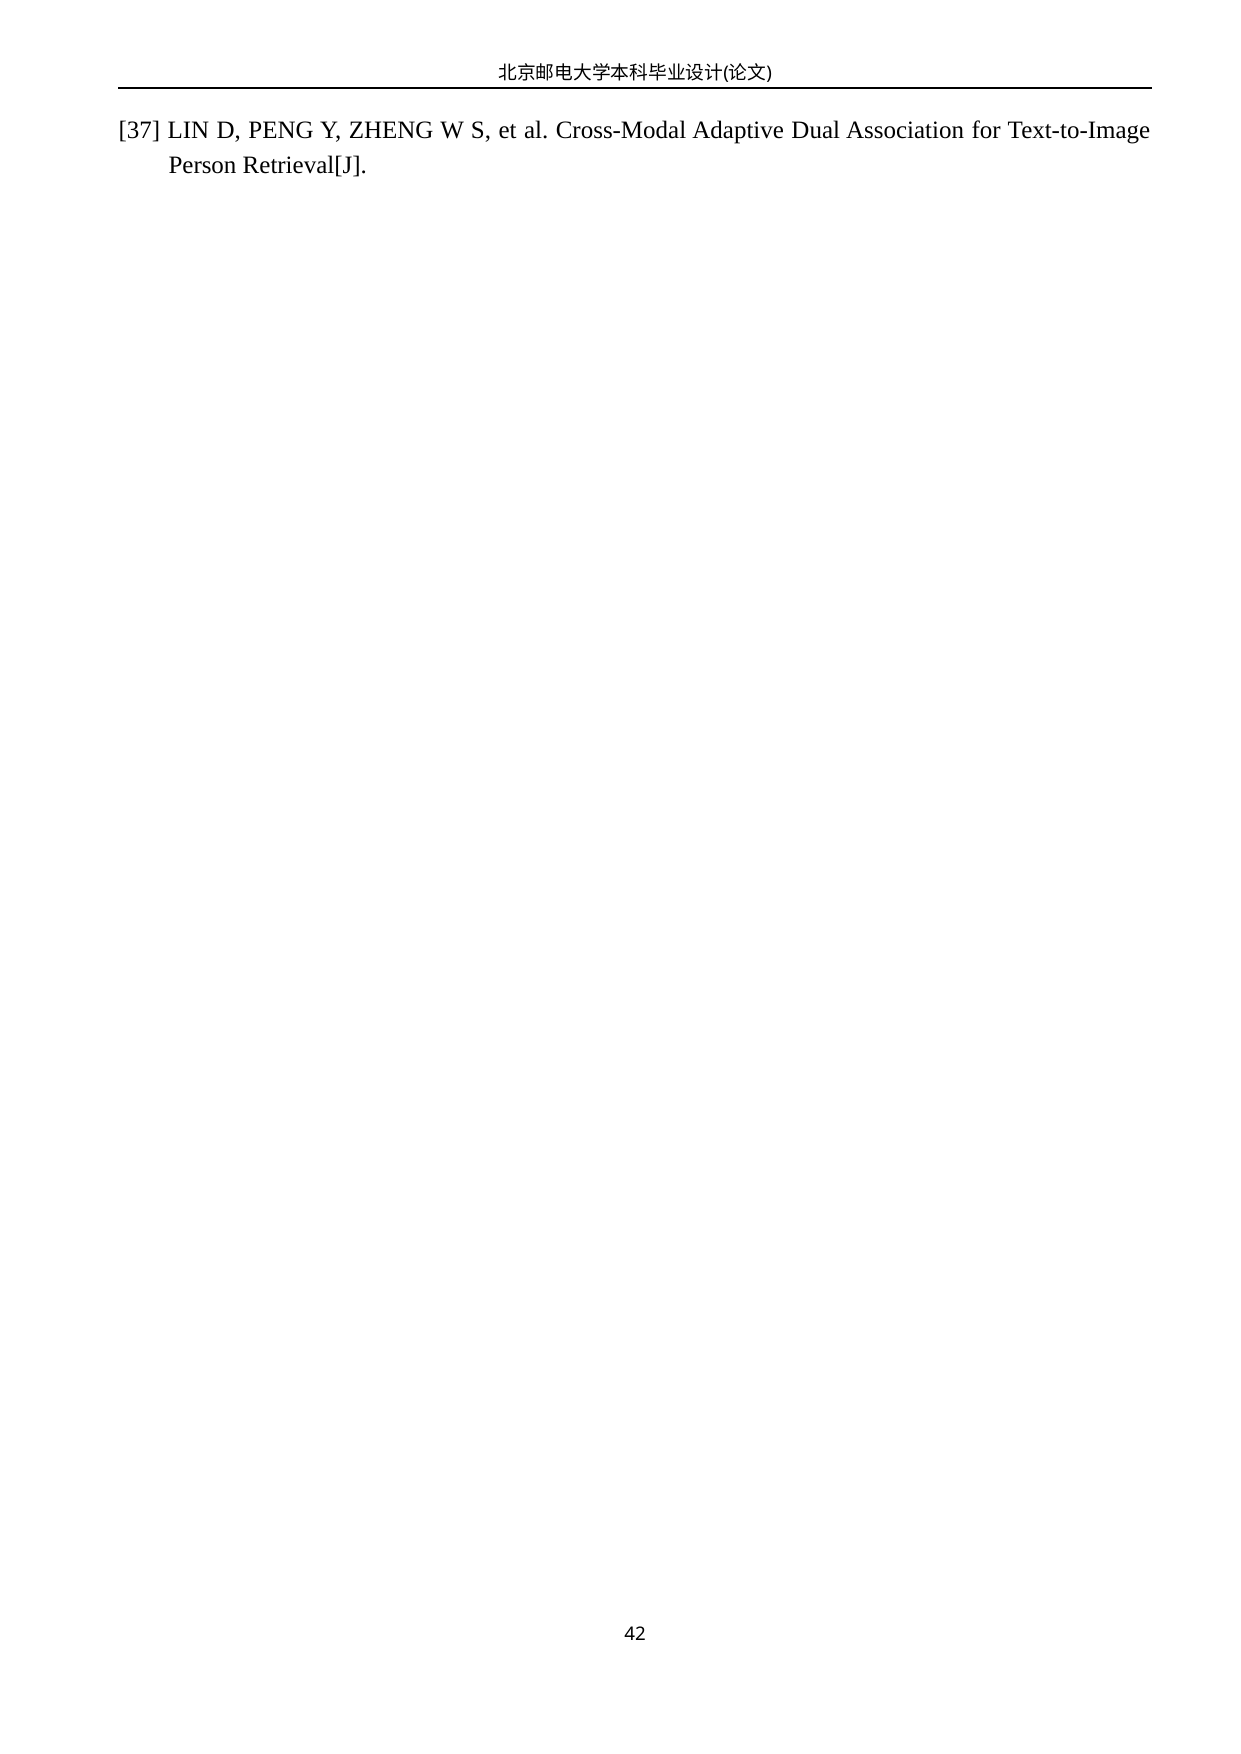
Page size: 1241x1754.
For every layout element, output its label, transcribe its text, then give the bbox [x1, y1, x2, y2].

text [37] LIN D, PENG Y, ZHENG W S, et al. Cross-Modal Adaptive Dual Association for Text-to-Image Person Retrieval[J]. [118, 116, 1152, 179]
